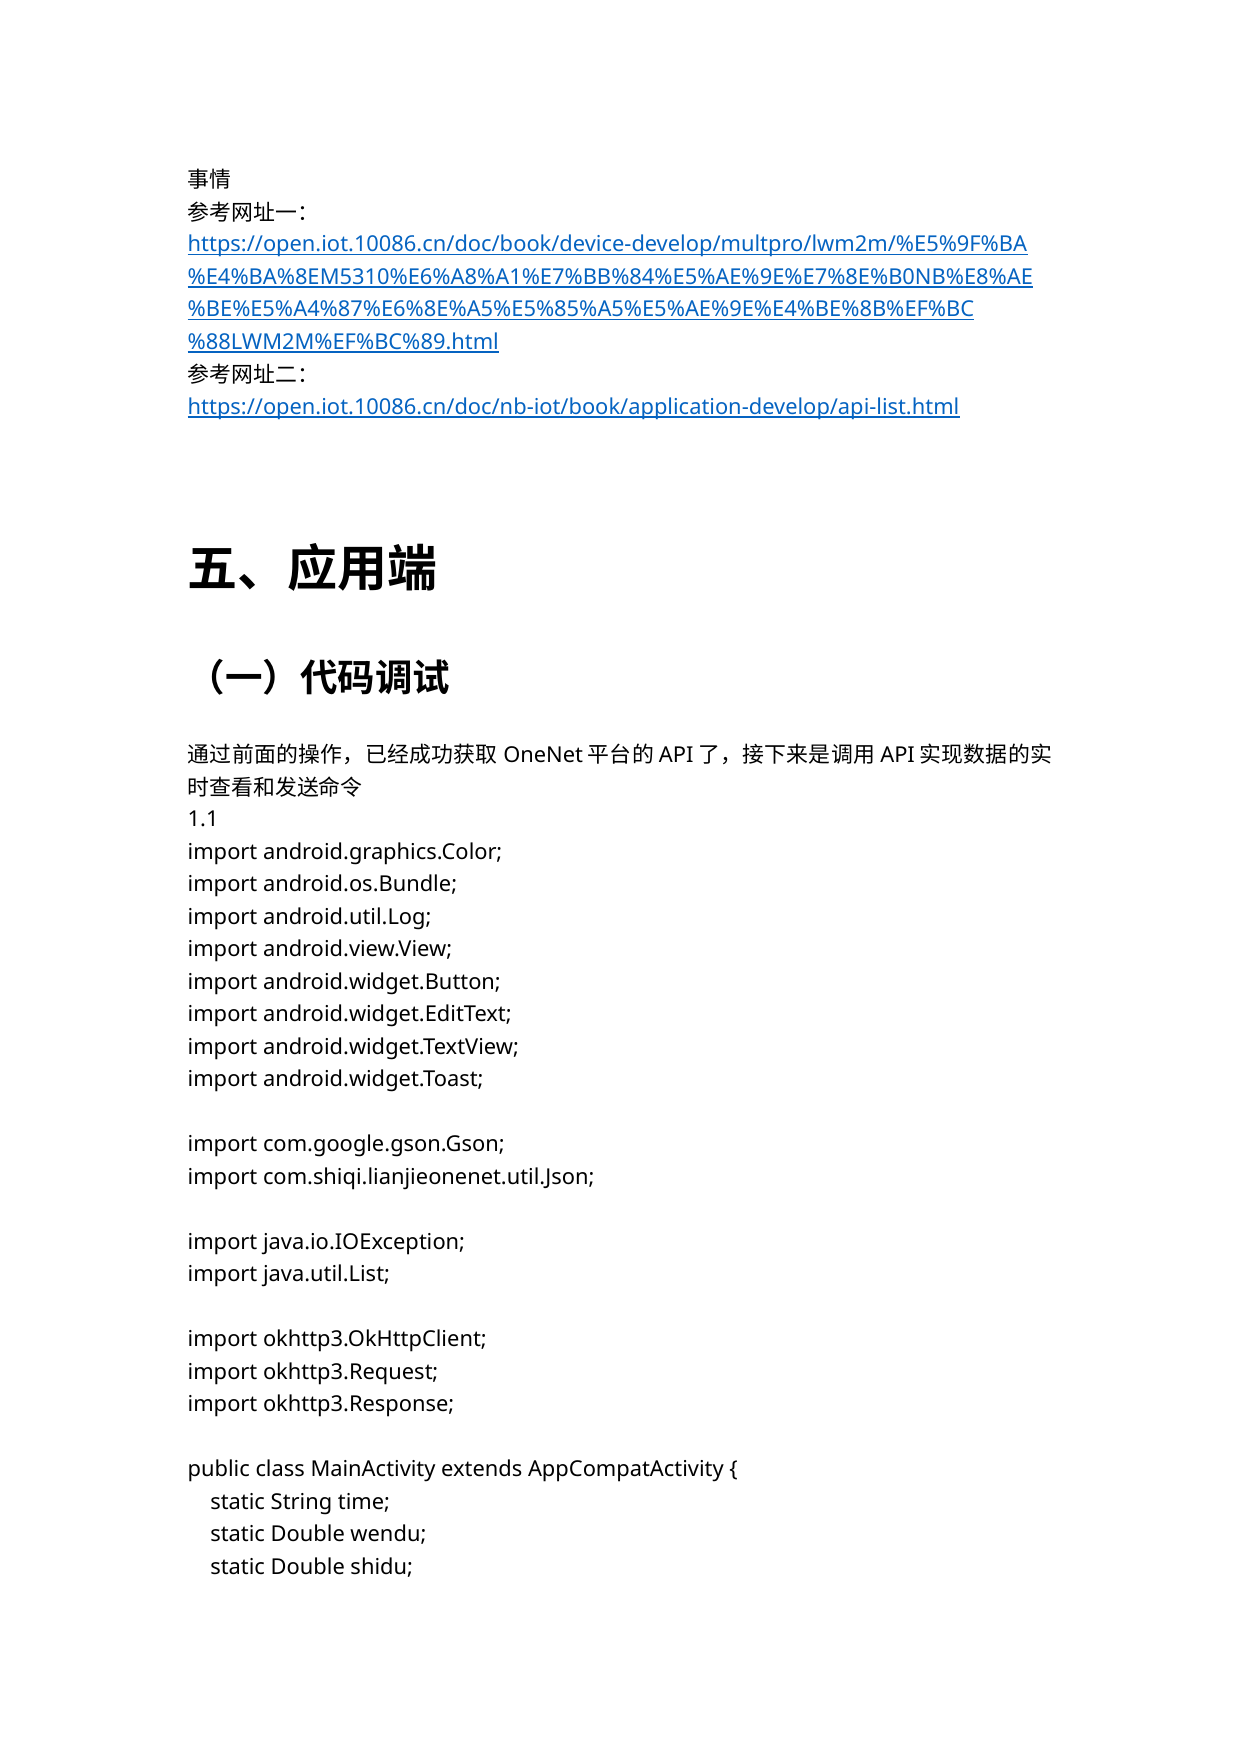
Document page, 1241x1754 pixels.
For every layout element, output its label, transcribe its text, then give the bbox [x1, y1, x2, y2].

text https://open.iot.10086.cn/doc/nb-iot/book/application-develop/api-list.html [187, 389, 1053, 422]
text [187, 162, 1053, 194]
subtitle （一）代码调试 [187, 643, 1053, 708]
text import android.widget.EditText; [187, 997, 1053, 1029]
subtitle 五、应用端 [187, 516, 1053, 614]
text import android.widget.Button; [187, 964, 1053, 997]
text 参考网址一： [187, 194, 1053, 227]
text 1.1 [187, 802, 1053, 834]
text import java.util.List; [187, 1257, 1053, 1289]
text import android.widget.Toast; [187, 1062, 1053, 1094]
text public class MainActivity extends AppCompatActivity { [187, 1452, 1053, 1484]
text static Double wendu; [187, 1517, 1053, 1549]
text import android.view.View; [187, 932, 1053, 964]
text 通过前面的操作，已经成功获取OneNet平台的API了，接下来是调用API实现数据的实时查看和发送命令 [187, 737, 1053, 802]
text import java.io.IOException; [187, 1224, 1053, 1257]
text import com.shiqi.lianjieonenet.util.Json; [187, 1159, 1053, 1192]
text import okhttp3.Response; [187, 1387, 1053, 1419]
text 参考网址二： [187, 357, 1053, 389]
text https://open.iot.10086.cn/doc/book/device-develop/multpro/lwm2m/%E5%9F%BA%E4%BA%8EM5310%E6%A8%A1%E7%BB%84%E5%AE%9E%E7%8E%B0NB%E8%AE%BE%E5%A4%87%E6%8E%A5%E5%85%A5%E5%AE%9E%E4%BE%8B%EF%BC%88LWM2M%EF%BC%89.html [187, 227, 1053, 357]
text static String time; [187, 1484, 1053, 1517]
text import android.os.Bundle; [187, 867, 1053, 899]
text import android.widget.TextView; [187, 1029, 1053, 1062]
text import okhttp3.Request; [187, 1354, 1053, 1387]
text static Double shidu; [187, 1549, 1053, 1582]
text import android.util.Log; [187, 899, 1053, 932]
text import okhttp3.OkHttpClient; [187, 1322, 1053, 1354]
text import android.graphics.Color; [187, 834, 1053, 867]
text import com.google.gson.Gson; [187, 1127, 1053, 1159]
